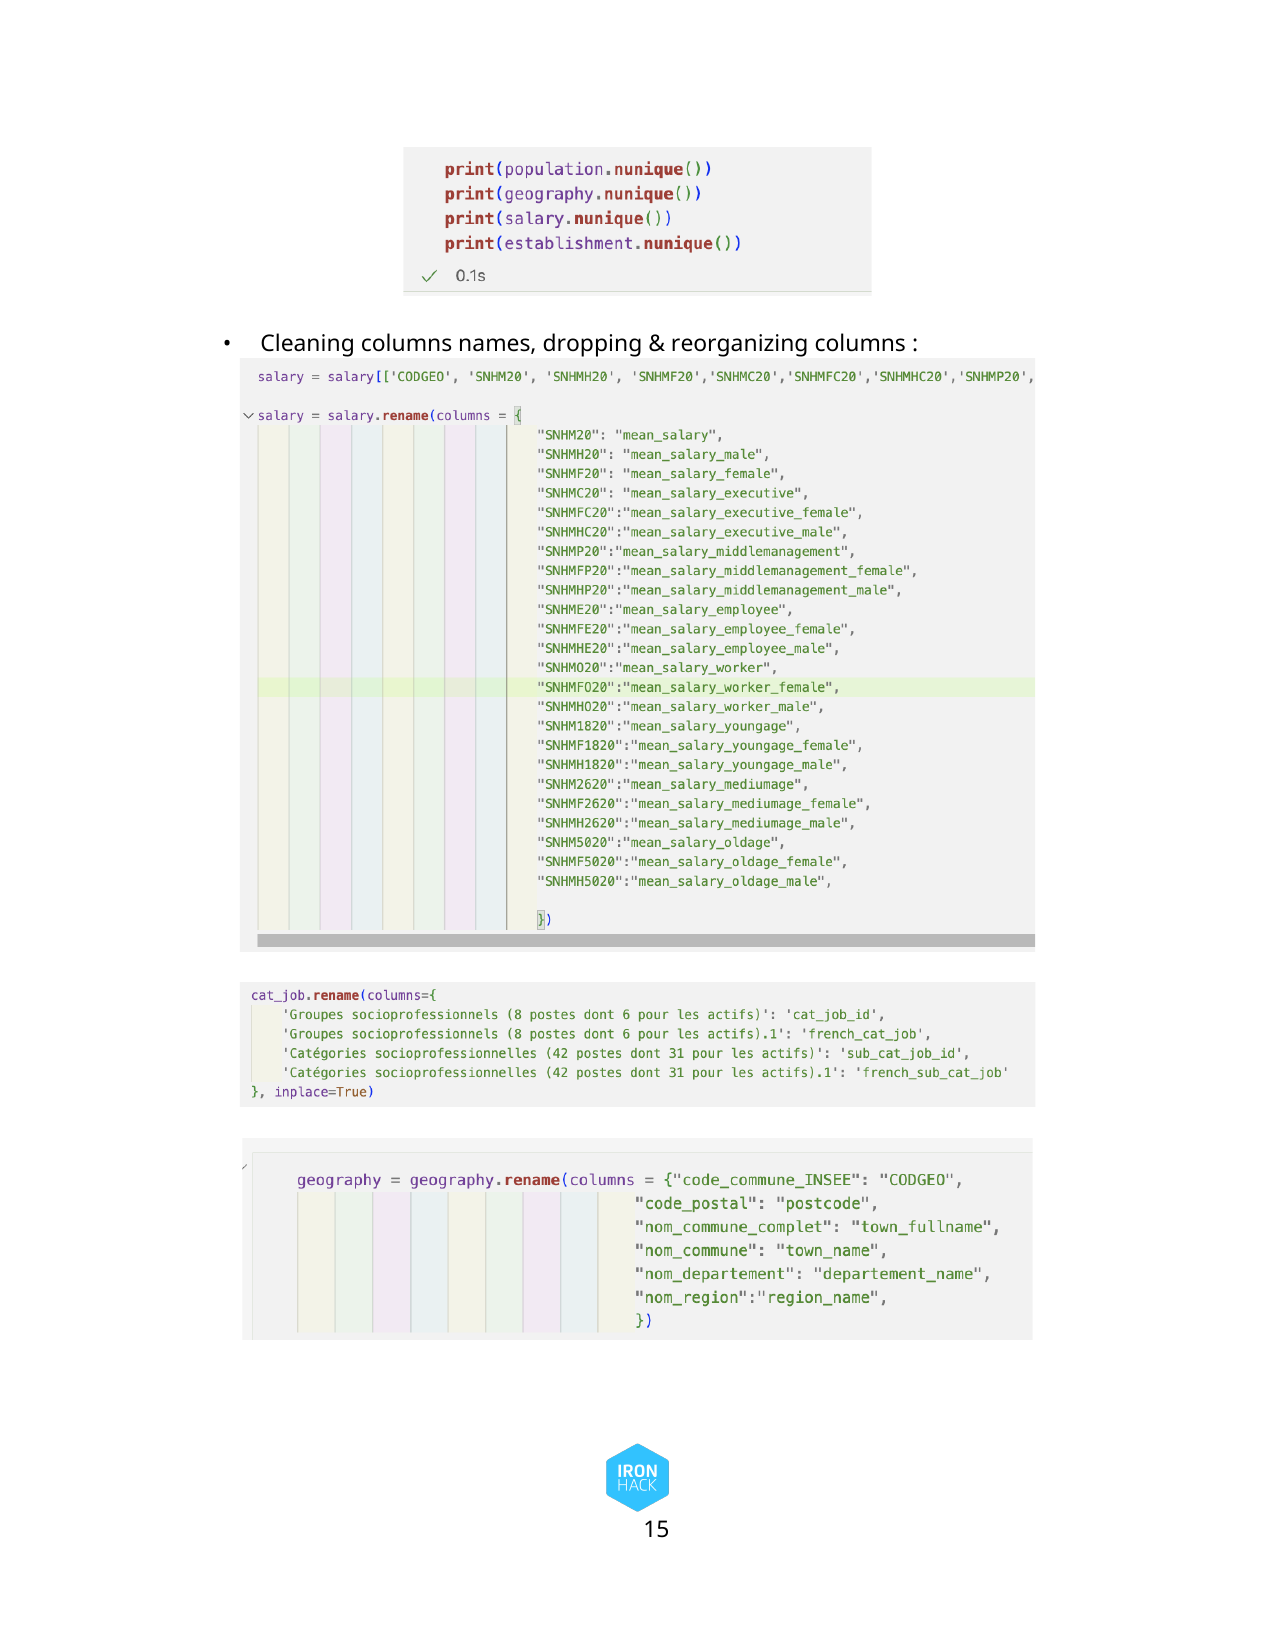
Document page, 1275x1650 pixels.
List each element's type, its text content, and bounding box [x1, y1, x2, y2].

picture [403, 147, 872, 296]
list Cleaning columns names, dropping & reorganizing columns : [223, 327, 1127, 358]
picture [239, 358, 1036, 952]
picture [602, 1442, 673, 1513]
picture [242, 1138, 1033, 1340]
picture [239, 982, 1036, 1107]
